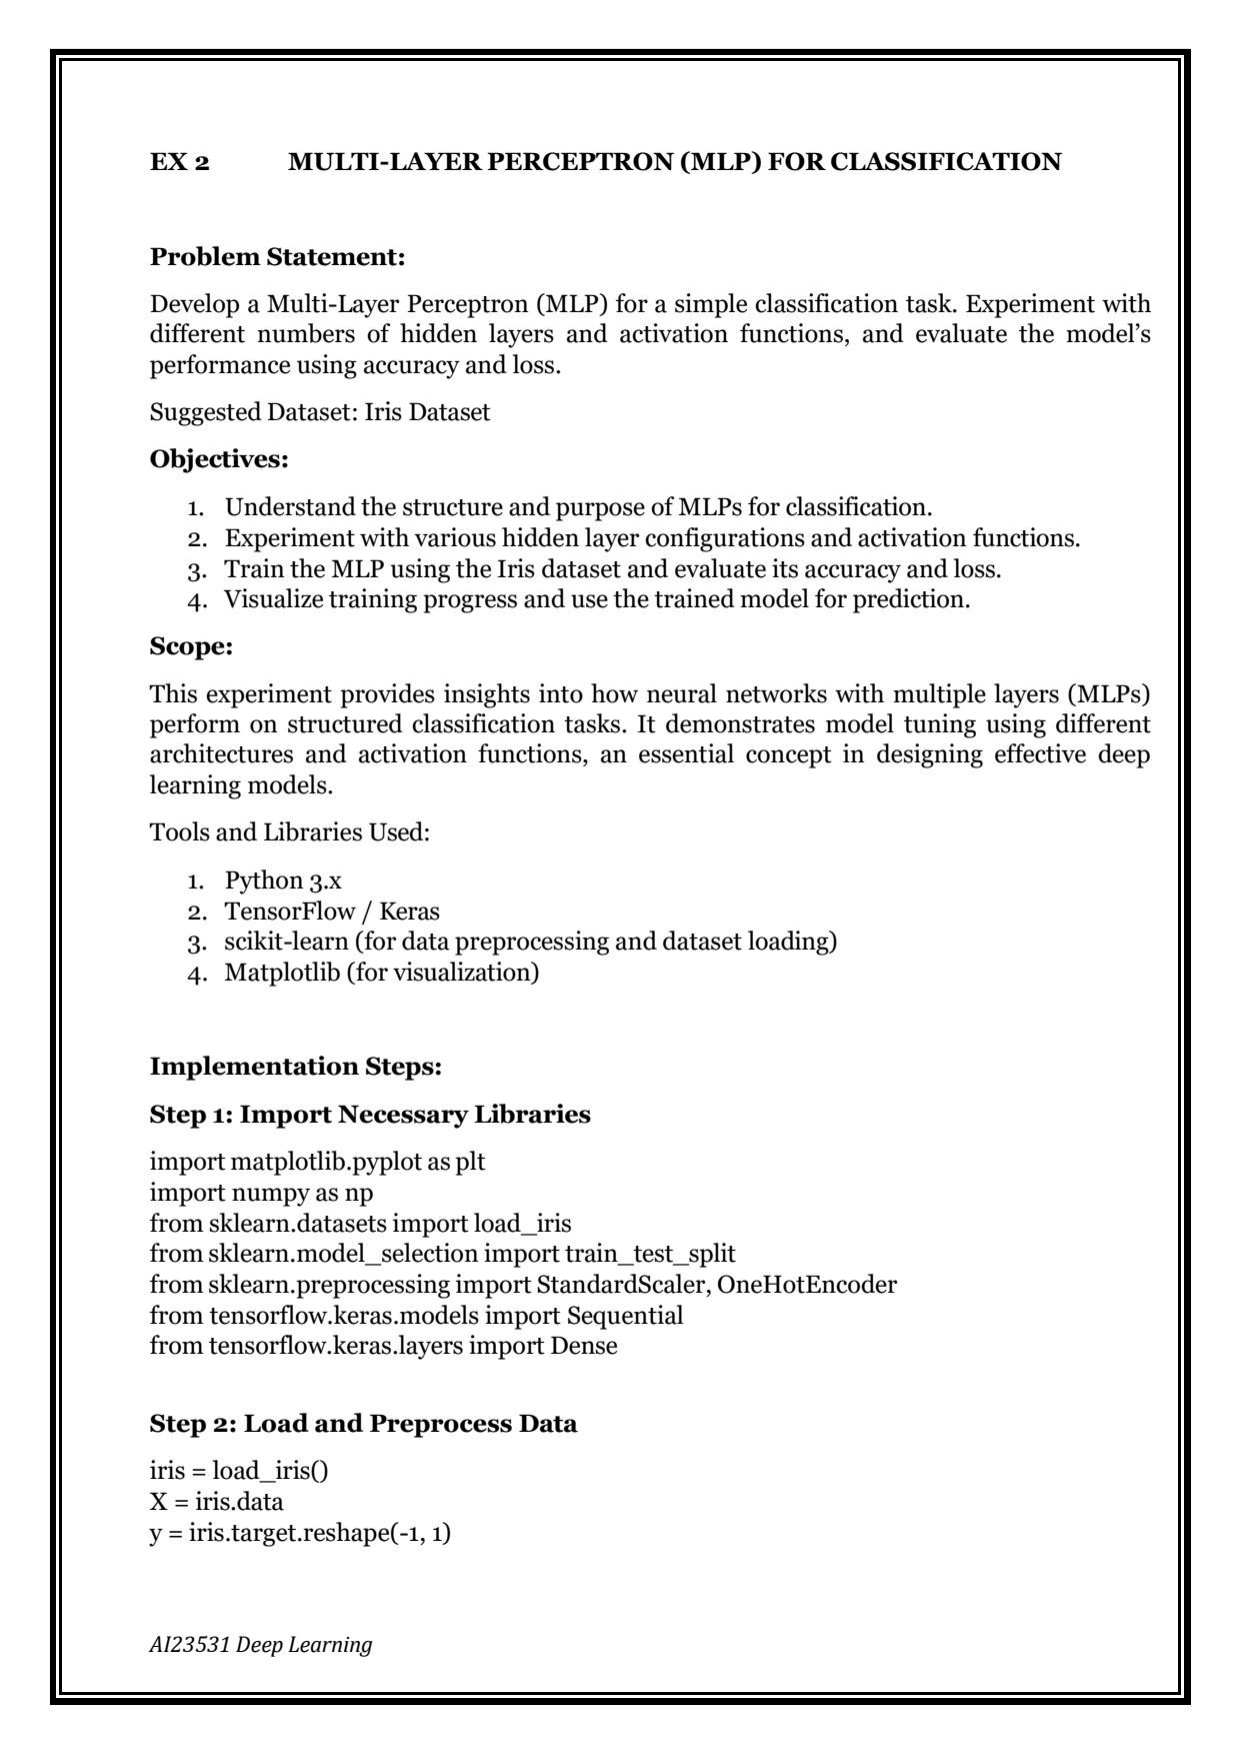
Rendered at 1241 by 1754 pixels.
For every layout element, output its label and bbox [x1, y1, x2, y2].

picture [48, 48, 1192, 1712]
